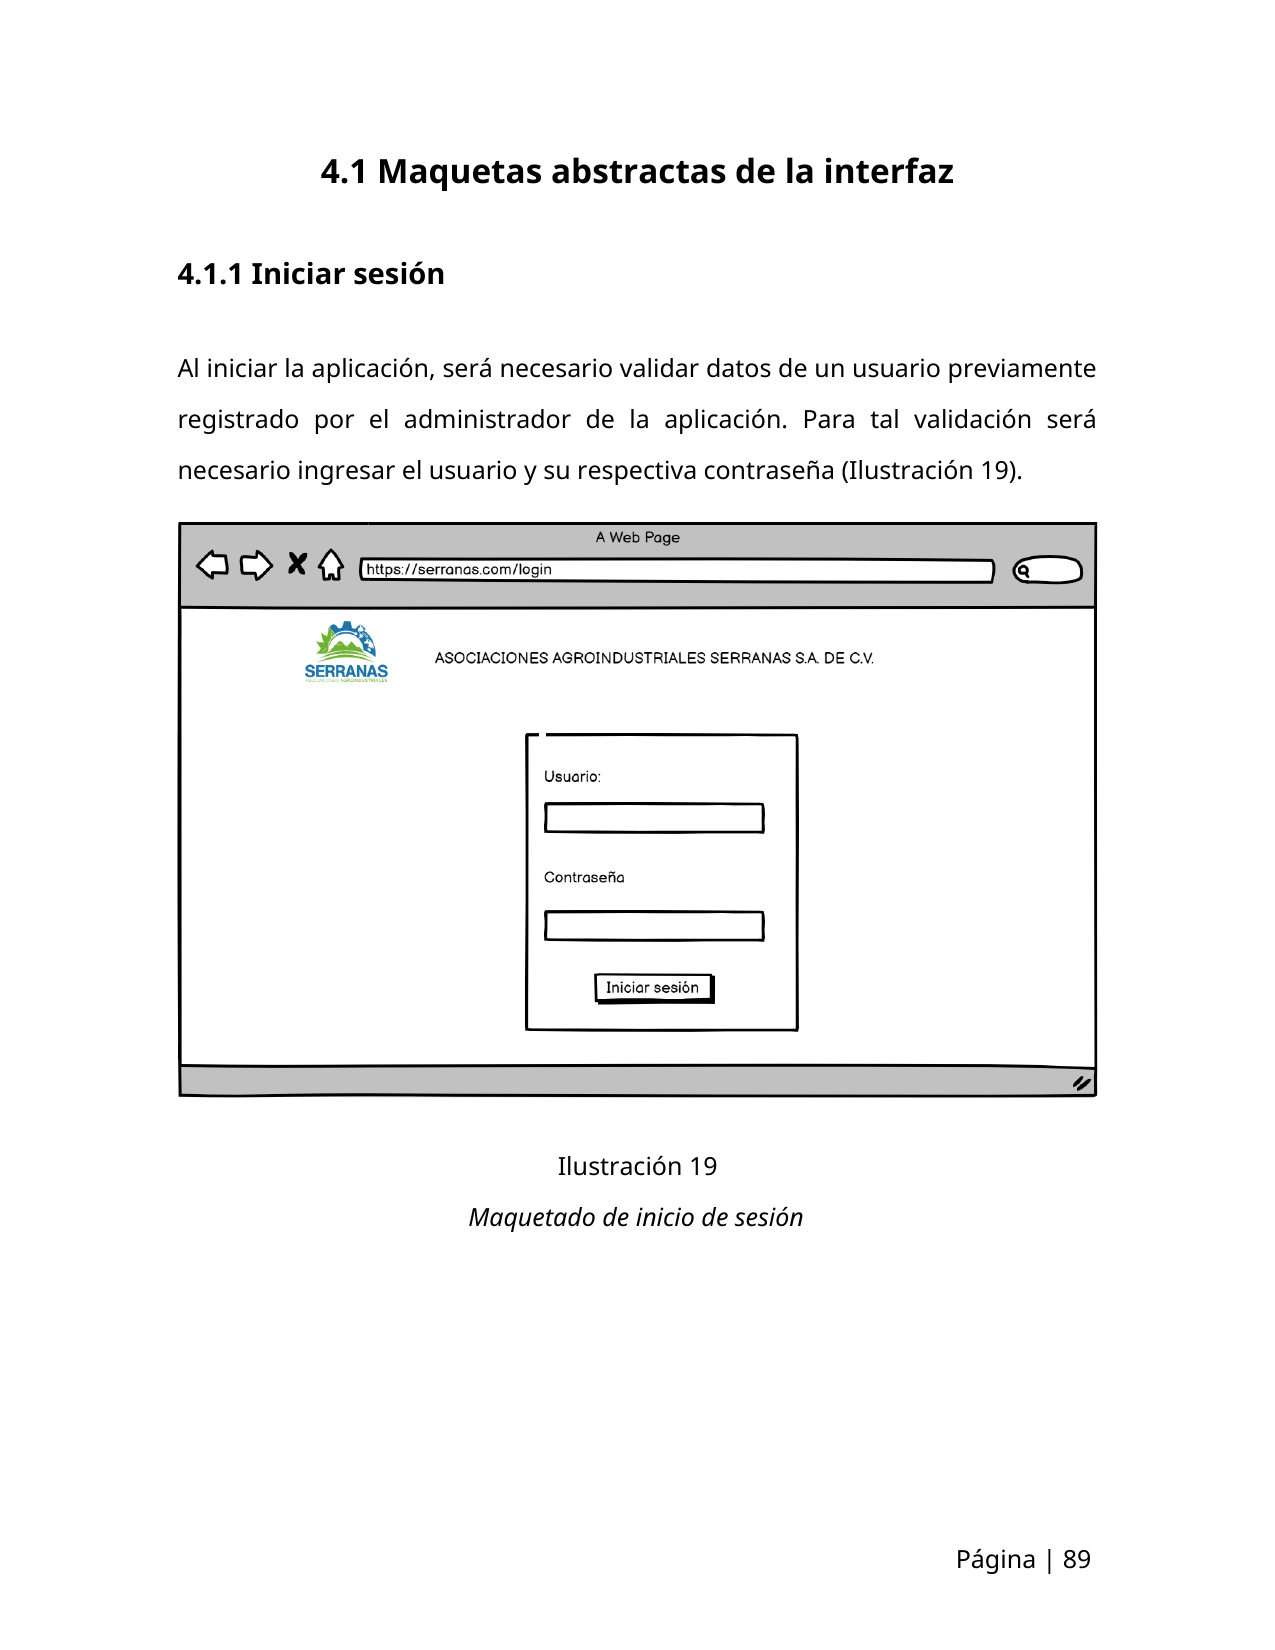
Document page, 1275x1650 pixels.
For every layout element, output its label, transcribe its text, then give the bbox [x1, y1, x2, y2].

picture [177, 522, 1098, 1098]
text Al iniciar la aplicación, será necesario validar datos de un usuario previamente registrado por el administrador de la aplicación. Para tal validación será necesario ingresar el usuario y su respectiva contraseña (Ilustración 19). [177, 350, 1098, 486]
text Ilustración 19 Maquetado de inicio de sesión [177, 1098, 1098, 1233]
subtitle 4.1 Maquetas abstractas de la interfaz [177, 148, 1098, 193]
subtitle 4.1.1 Iniciar sesión [177, 253, 1098, 293]
